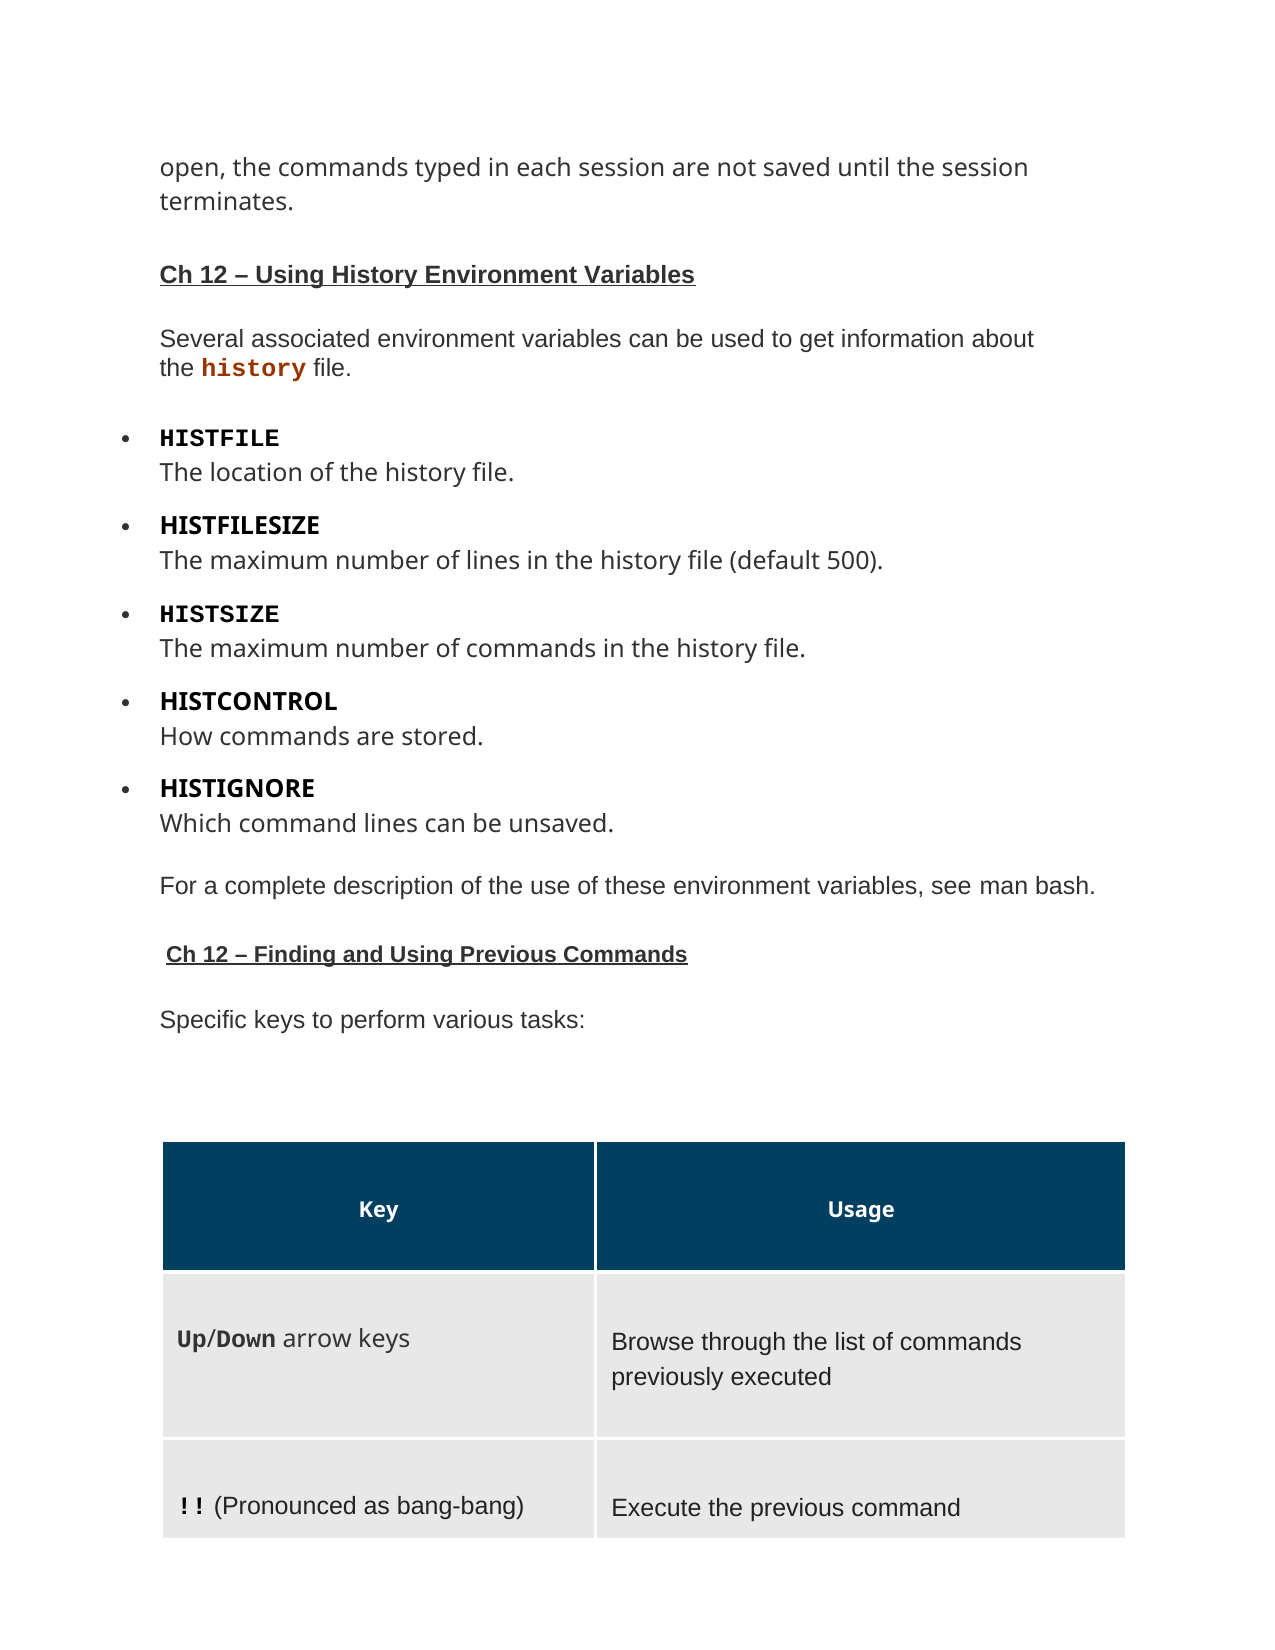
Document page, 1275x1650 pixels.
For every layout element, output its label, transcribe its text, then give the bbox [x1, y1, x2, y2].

list HISTIGNORE Which command lines can be unsaved. [122, 770, 1125, 840]
list HISTCONTROL How commands are stored. [122, 682, 1125, 752]
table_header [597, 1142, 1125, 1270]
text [159, 150, 1125, 218]
text Several associated environment variables can be used to get information about the history file. [159, 324, 1125, 384]
list HISTFILESIZE The maximum number of lines in the history file (default 500). [122, 507, 1125, 577]
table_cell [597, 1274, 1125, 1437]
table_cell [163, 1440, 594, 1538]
list HISTFILE The location of the history file. [122, 419, 1125, 489]
text Ch 12 – Using History Environment Variables [159, 253, 1125, 288]
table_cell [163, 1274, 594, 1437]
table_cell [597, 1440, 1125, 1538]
list HISTSIZE The maximum number of commands in the history file. [122, 594, 1125, 664]
text For a complete description of the use of these environment variables, see man bash. [159, 871, 1125, 900]
text Specific keys to perform various tasks: [159, 1005, 1125, 1033]
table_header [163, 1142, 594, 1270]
text Ch 12 – Finding and Using Previous Commands [159, 935, 1125, 969]
